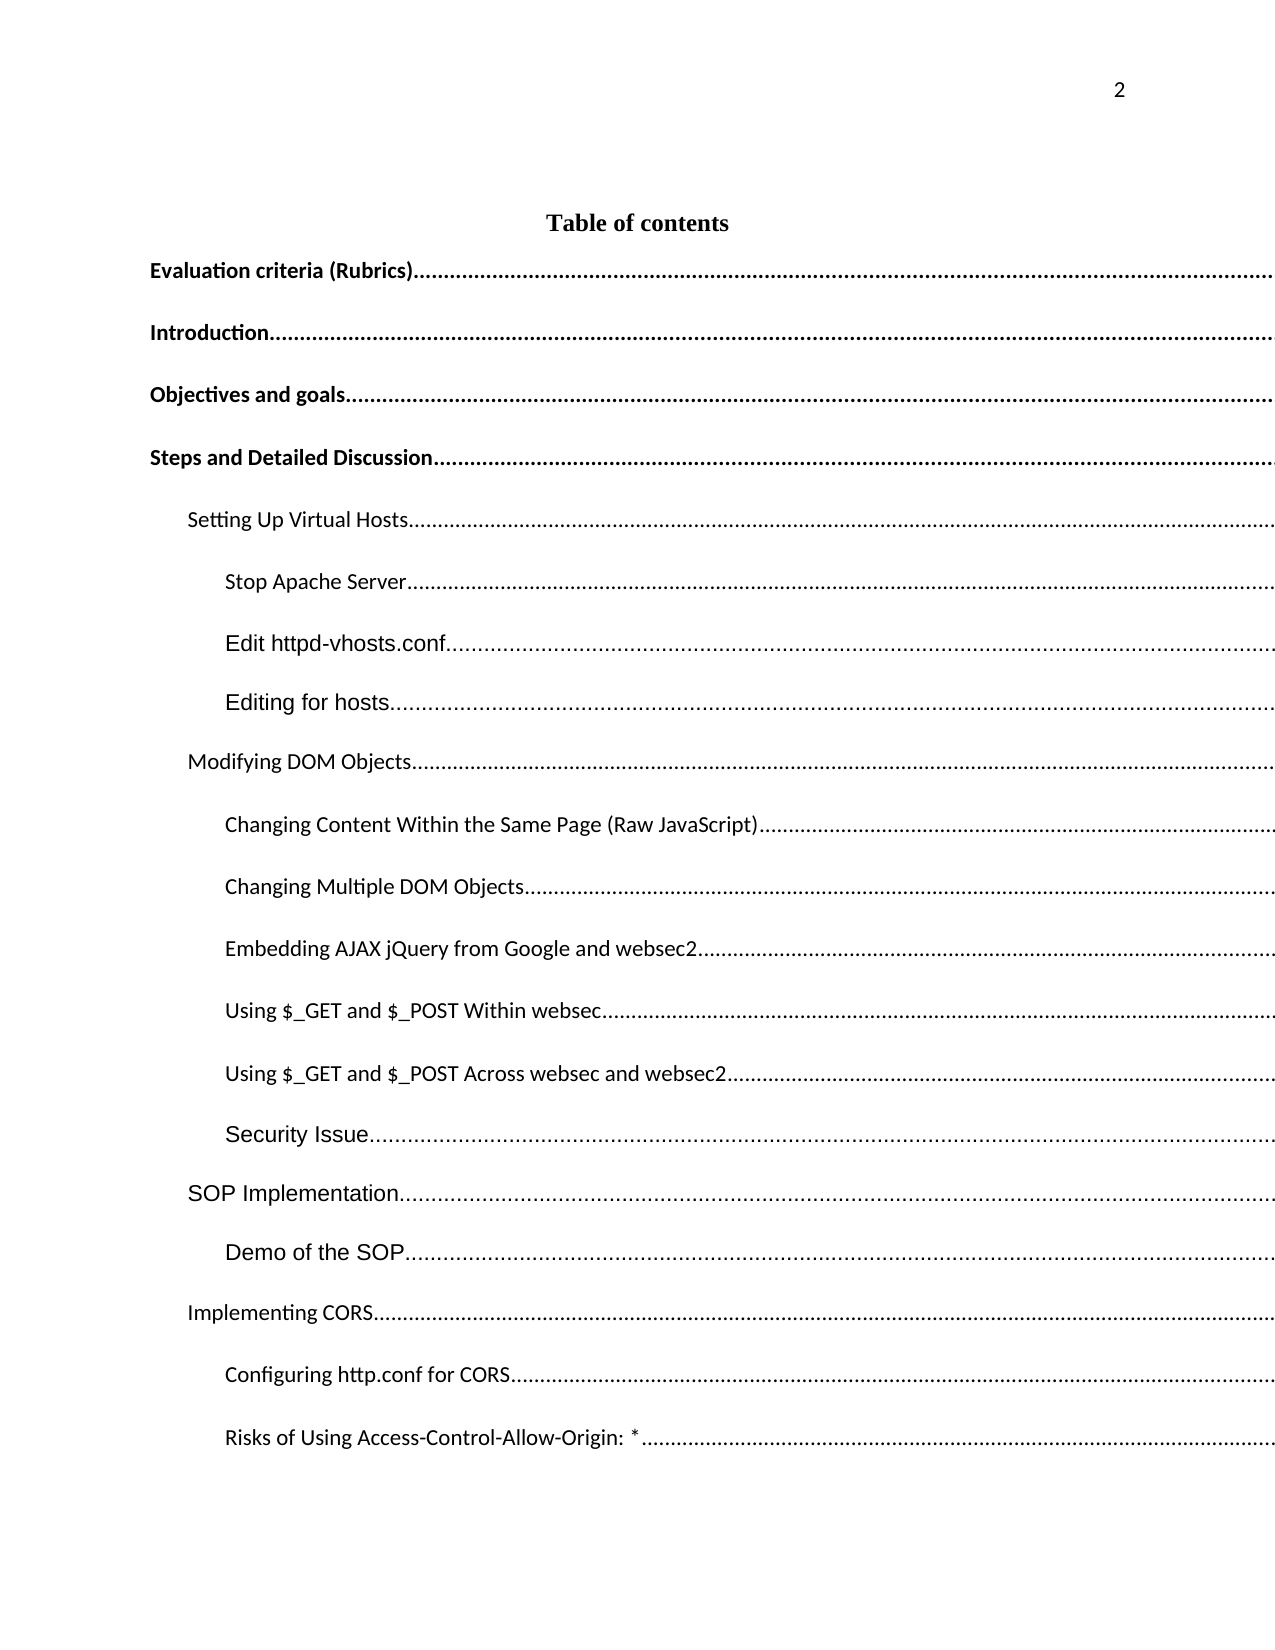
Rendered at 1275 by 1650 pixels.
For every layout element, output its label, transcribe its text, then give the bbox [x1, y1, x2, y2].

text Table of contents [150, 208, 1125, 237]
